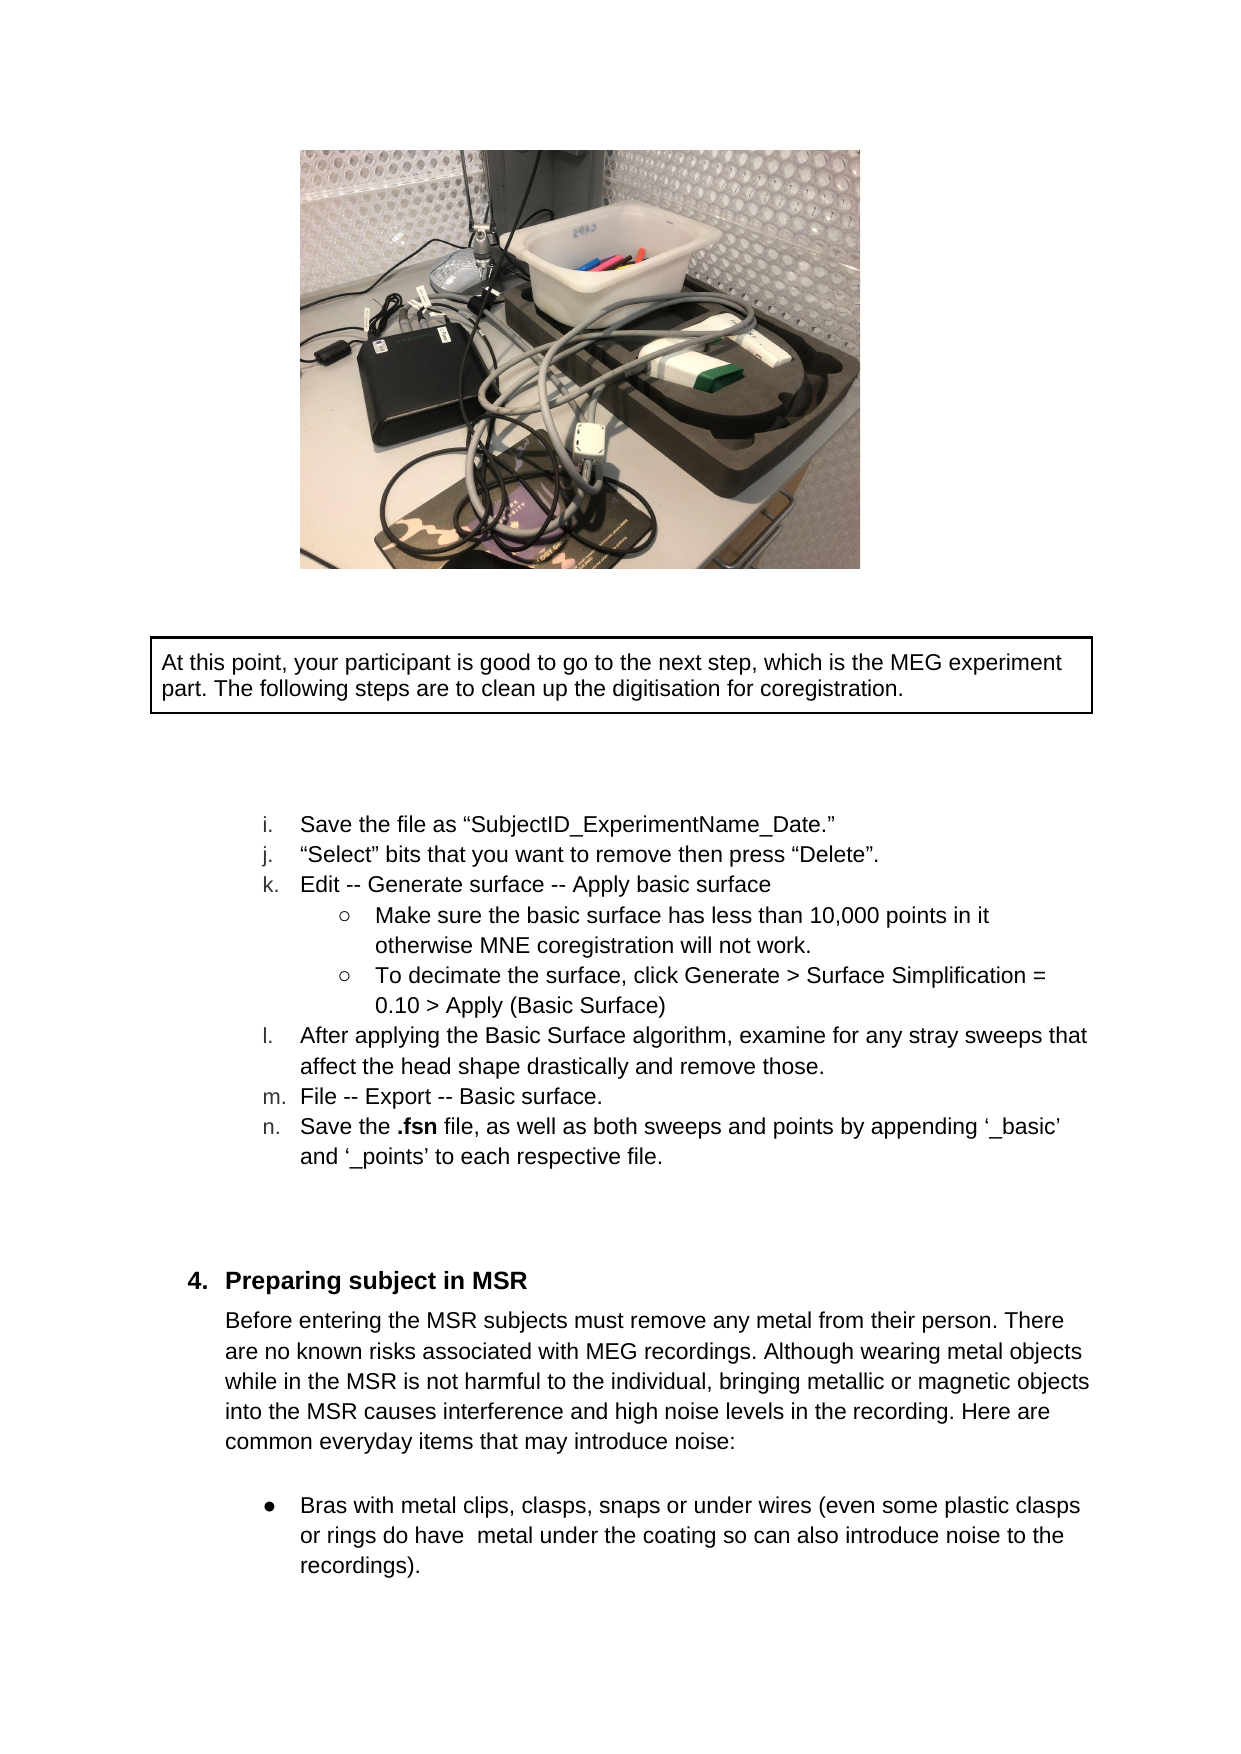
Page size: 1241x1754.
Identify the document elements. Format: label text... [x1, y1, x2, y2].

list Make sure the basic surface has less than 10,000 points in it otherwise MNE coregistration will not work. [337, 902, 1090, 958]
table_header At this point, your participant is good to go to the next step, which is the MEG experiment part. The following steps are to clean up the digitisation for coregistration. [152, 639, 1091, 712]
list “Select” bits that you want to remove then press “Delete”. [262, 841, 1090, 867]
list Save the .fsn file, as well as both sweeps and points by appending ‘_basic’ and ‘_points’ to each respective file. [262, 1113, 1090, 1169]
picture [300, 150, 861, 569]
list Edit -- Generate surface -- Apply basic surface [262, 871, 1090, 898]
list File -- Export -- Basic surface. [262, 1083, 1090, 1109]
list To decimate the surface, click Generate > Surface Simplification = 0.10 > Apply (Basic Surface) [337, 962, 1090, 1018]
list After applying the Basic Surface algorithm, examine for any stray sweeps that affect the head shape drastically and remove those. [262, 1022, 1090, 1079]
subtitle Preparing subject in MSR [187, 1266, 1090, 1295]
list Save the file as “SubjectID_ExperimentName_Date.” [262, 811, 1090, 837]
list Bras with metal clips, clasps, snaps or under wires (even some plastic clasps or rings do have metal under the coating so can also introduce noise to the recordings). [262, 1492, 1090, 1579]
text Before entering the MSR subjects must remove any metal from their person. There are no known risks associated with MEG recordings. Although wearing metal objects while in the MSR is not harmful to the individual, bringing metallic or magnetic objects into the MSR causes interference and high noise levels in the recording. Here are common everyday items that may introduce noise: [225, 1307, 1090, 1455]
